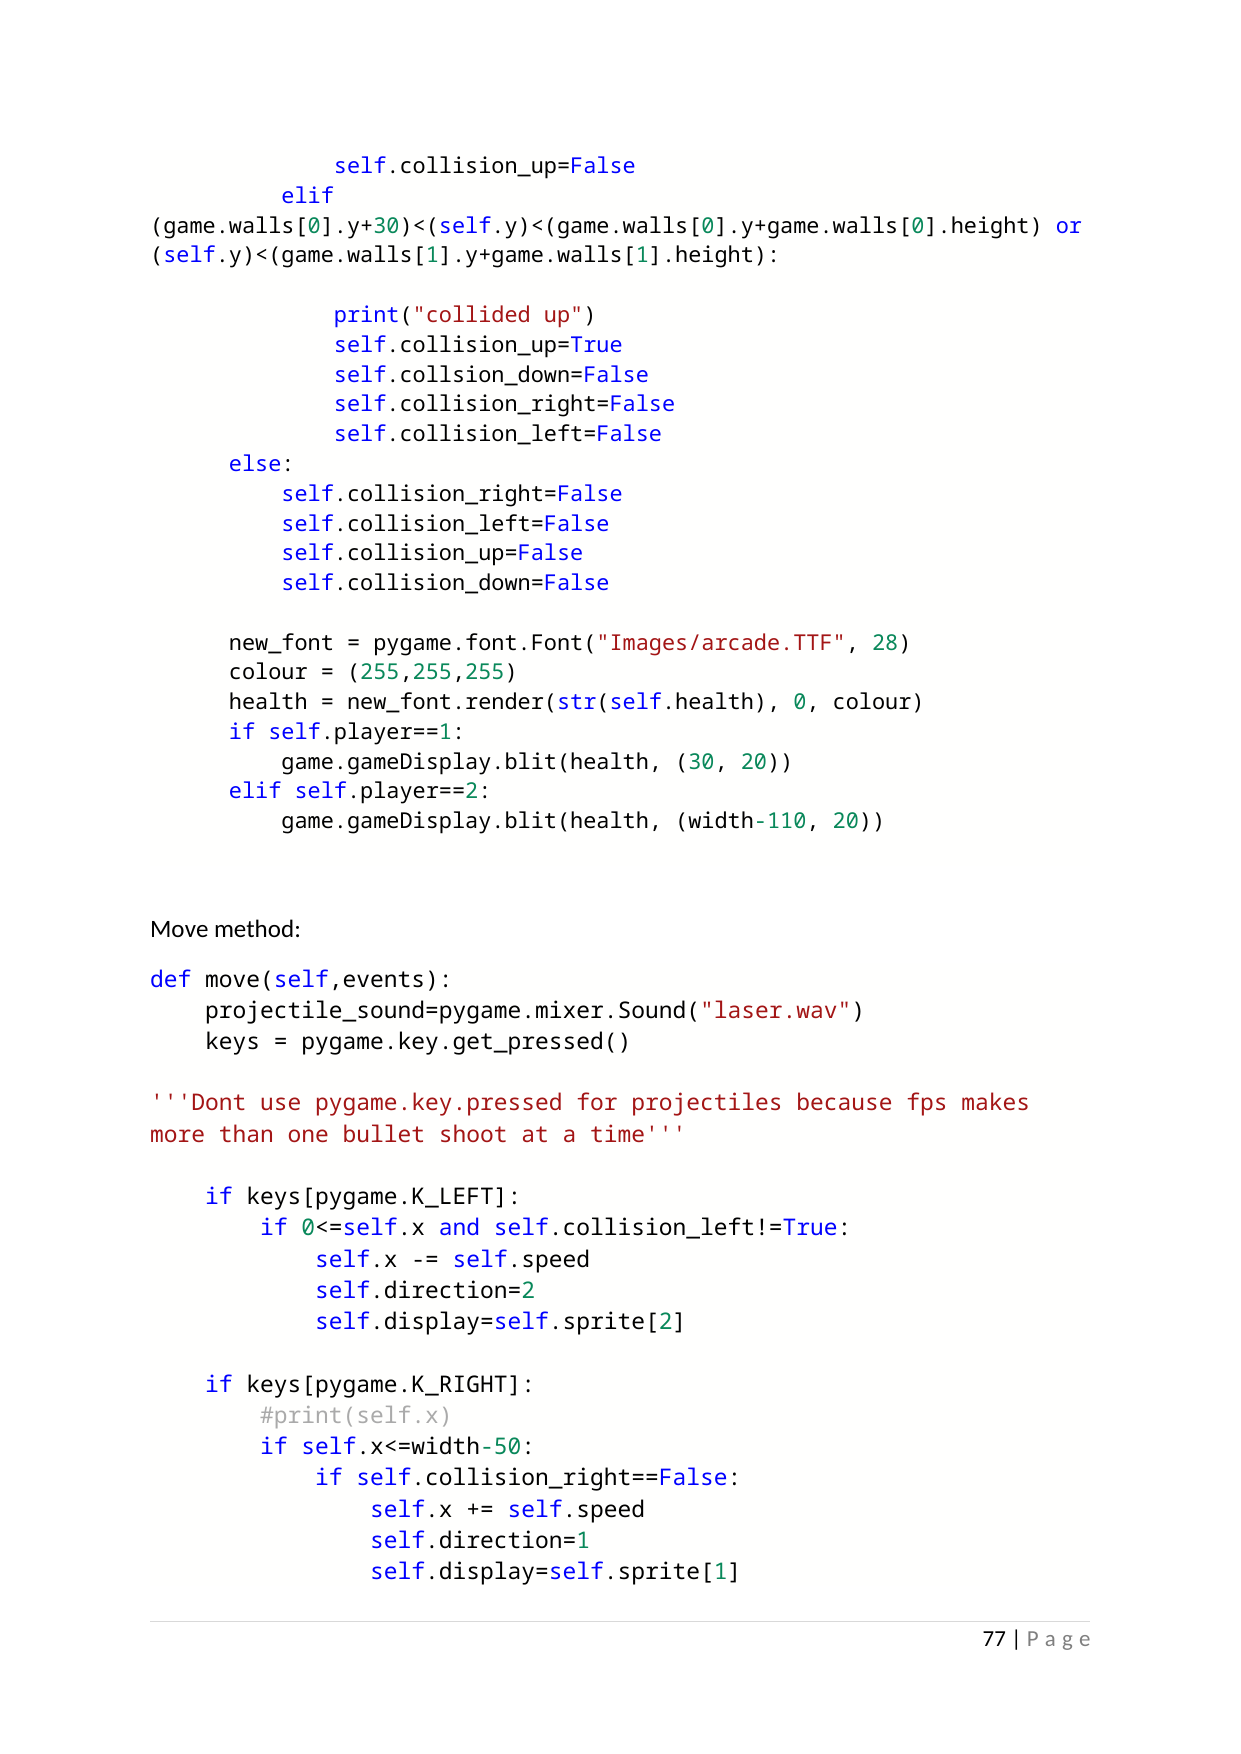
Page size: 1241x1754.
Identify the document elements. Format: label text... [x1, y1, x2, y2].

text projectile_sound=pygame.mixer.Sound("laser.wav") [150, 994, 1090, 1025]
text #print(self.x) [150, 1399, 1090, 1430]
text elif (game.walls[0].y+30)<(self.y)<(game.walls[0].y+game.walls[0].height) or (self.y)<(game.walls[1].y+game.walls[1].height): [150, 180, 1090, 269]
text self.collsion_down=False [150, 358, 1090, 388]
text self.x += self.speed [150, 1492, 1090, 1524]
text keys = pygame.key.get_pressed() [150, 1025, 1090, 1057]
text if keys[pygame.K_RIGHT]: [150, 1367, 1090, 1399]
text self.collision_right=False [150, 478, 1090, 507]
text elif self.player==2: [150, 776, 1090, 805]
text self.display=self.sprite[1] [150, 1555, 1090, 1586]
text if 0<=self.x and self.collision_left!=True: [150, 1211, 1090, 1242]
text else: [150, 448, 1090, 478]
text '''Dont use pygame.key.pressed for projectiles because fps makes more than one bullet shoot at a time''' [150, 1086, 1090, 1149]
text health = new_font.render(str(self.health), 0, colour) [150, 686, 1090, 716]
text print("collided up") [150, 299, 1090, 329]
text self.collision_up=True [150, 329, 1090, 358]
text self.collision_up=False [150, 150, 1090, 180]
text Move method: [150, 913, 1090, 944]
text self.collision_down=False [150, 567, 1090, 597]
text game.gameDisplay.blit(health, (width-110, 20)) [150, 805, 1090, 835]
text self.collision_left=False [150, 507, 1090, 537]
text def move(self,events): [150, 963, 1090, 994]
text if self.collision_right==False: [150, 1461, 1090, 1492]
text if self.player==1: [150, 716, 1090, 746]
text self.direction=2 [150, 1274, 1090, 1305]
text self.x -= self.speed [150, 1242, 1090, 1274]
text self.collision_left=False [150, 418, 1090, 448]
text self.collision_right=False [150, 388, 1090, 418]
text if self.x<=width-50: [150, 1430, 1090, 1461]
text self.display=self.sprite[2] [150, 1305, 1090, 1336]
text self.direction=1 [150, 1524, 1090, 1555]
text self.collision_up=False [150, 537, 1090, 567]
text new_font = pygame.font.Font("Images/arcade.TTF", 28) [150, 627, 1090, 656]
text if keys[pygame.K_LEFT]: [150, 1180, 1090, 1211]
text colour = (255,255,255) [150, 656, 1090, 686]
text game.gameDisplay.blit(health, (30, 20)) [150, 746, 1090, 776]
